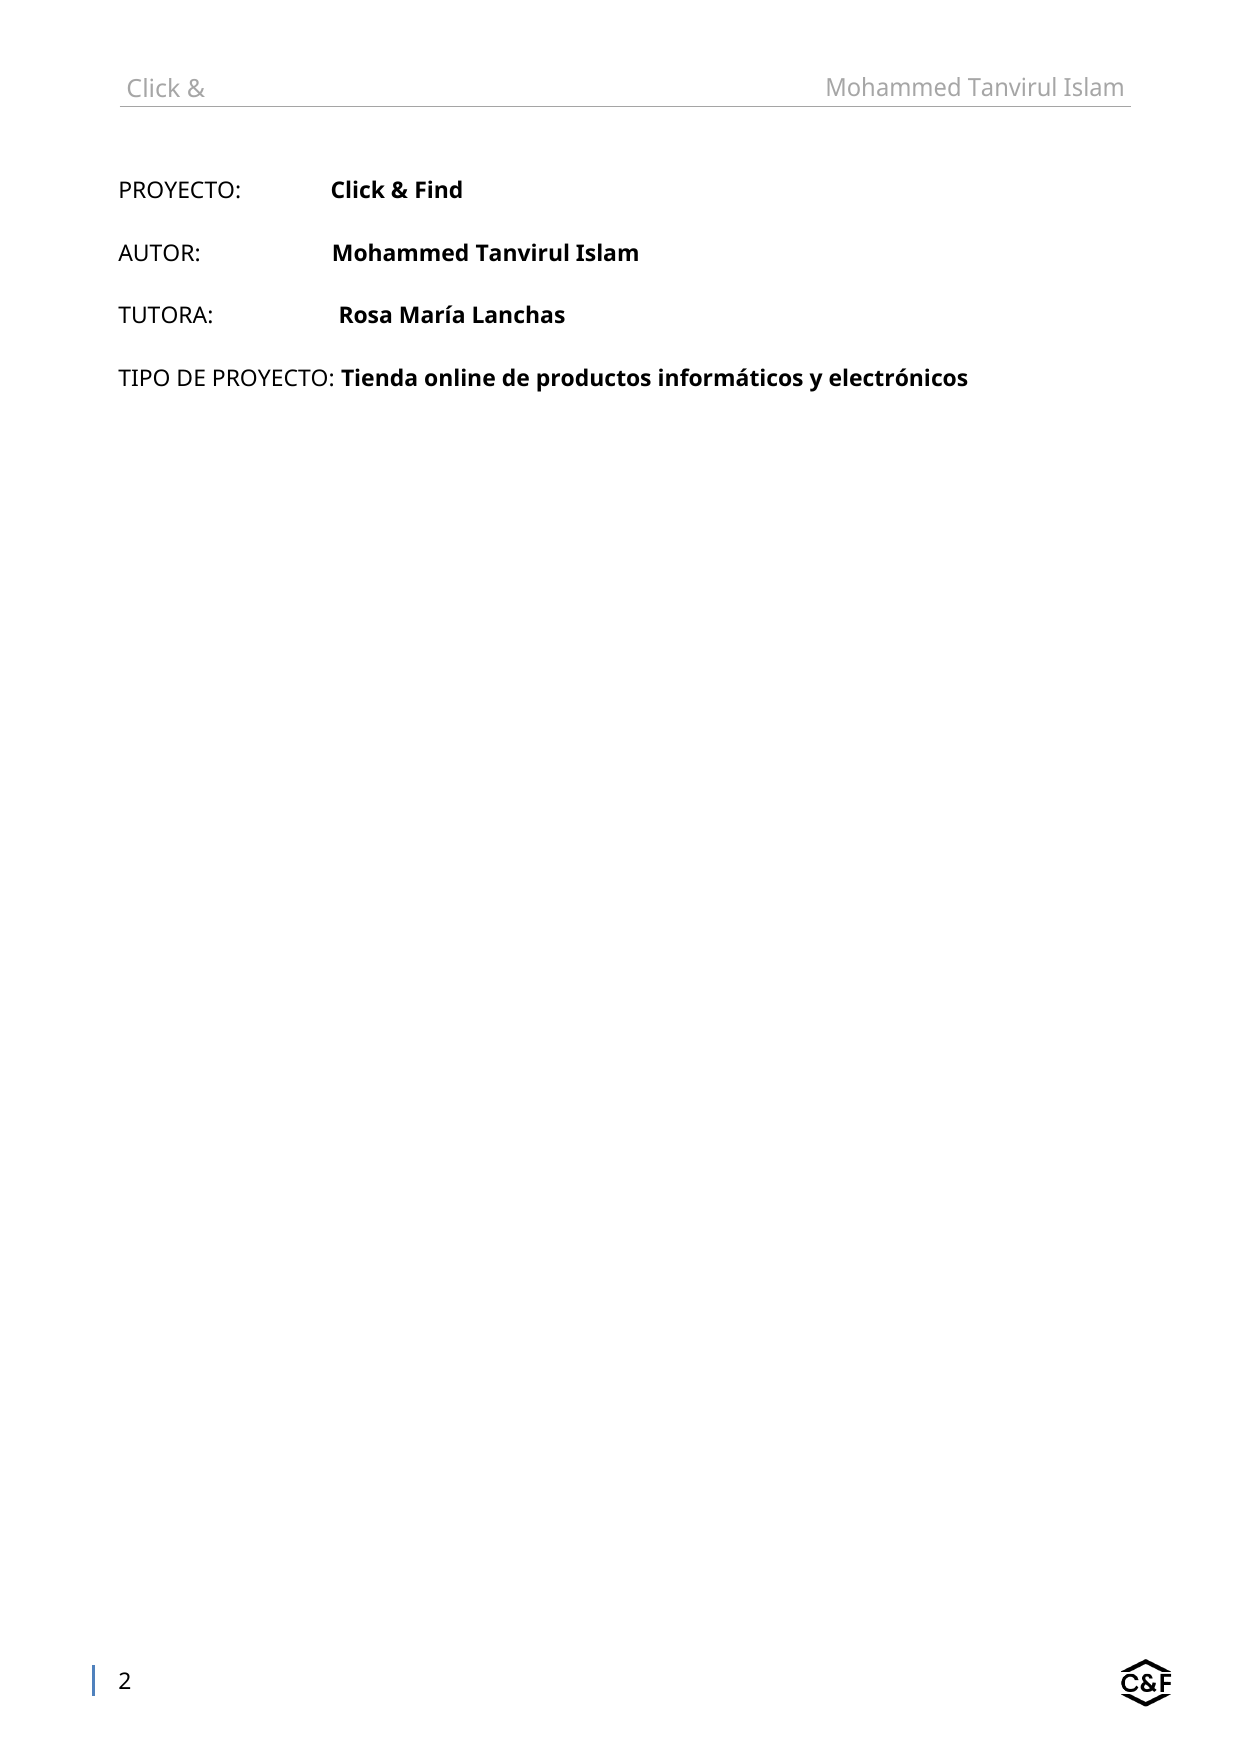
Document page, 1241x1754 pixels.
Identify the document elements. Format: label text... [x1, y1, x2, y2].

text PROYECTO: Click & Find [118, 174, 1122, 205]
picture [1120, 1658, 1172, 1707]
text AUTOR: Mohammed Tanvirul Islam [118, 237, 1122, 268]
text TUTORA: Rosa María Lanchas [118, 299, 1122, 330]
text TIPO DE PROYECTO: Tienda online de productos informáticos y electrónicos [118, 362, 1122, 393]
